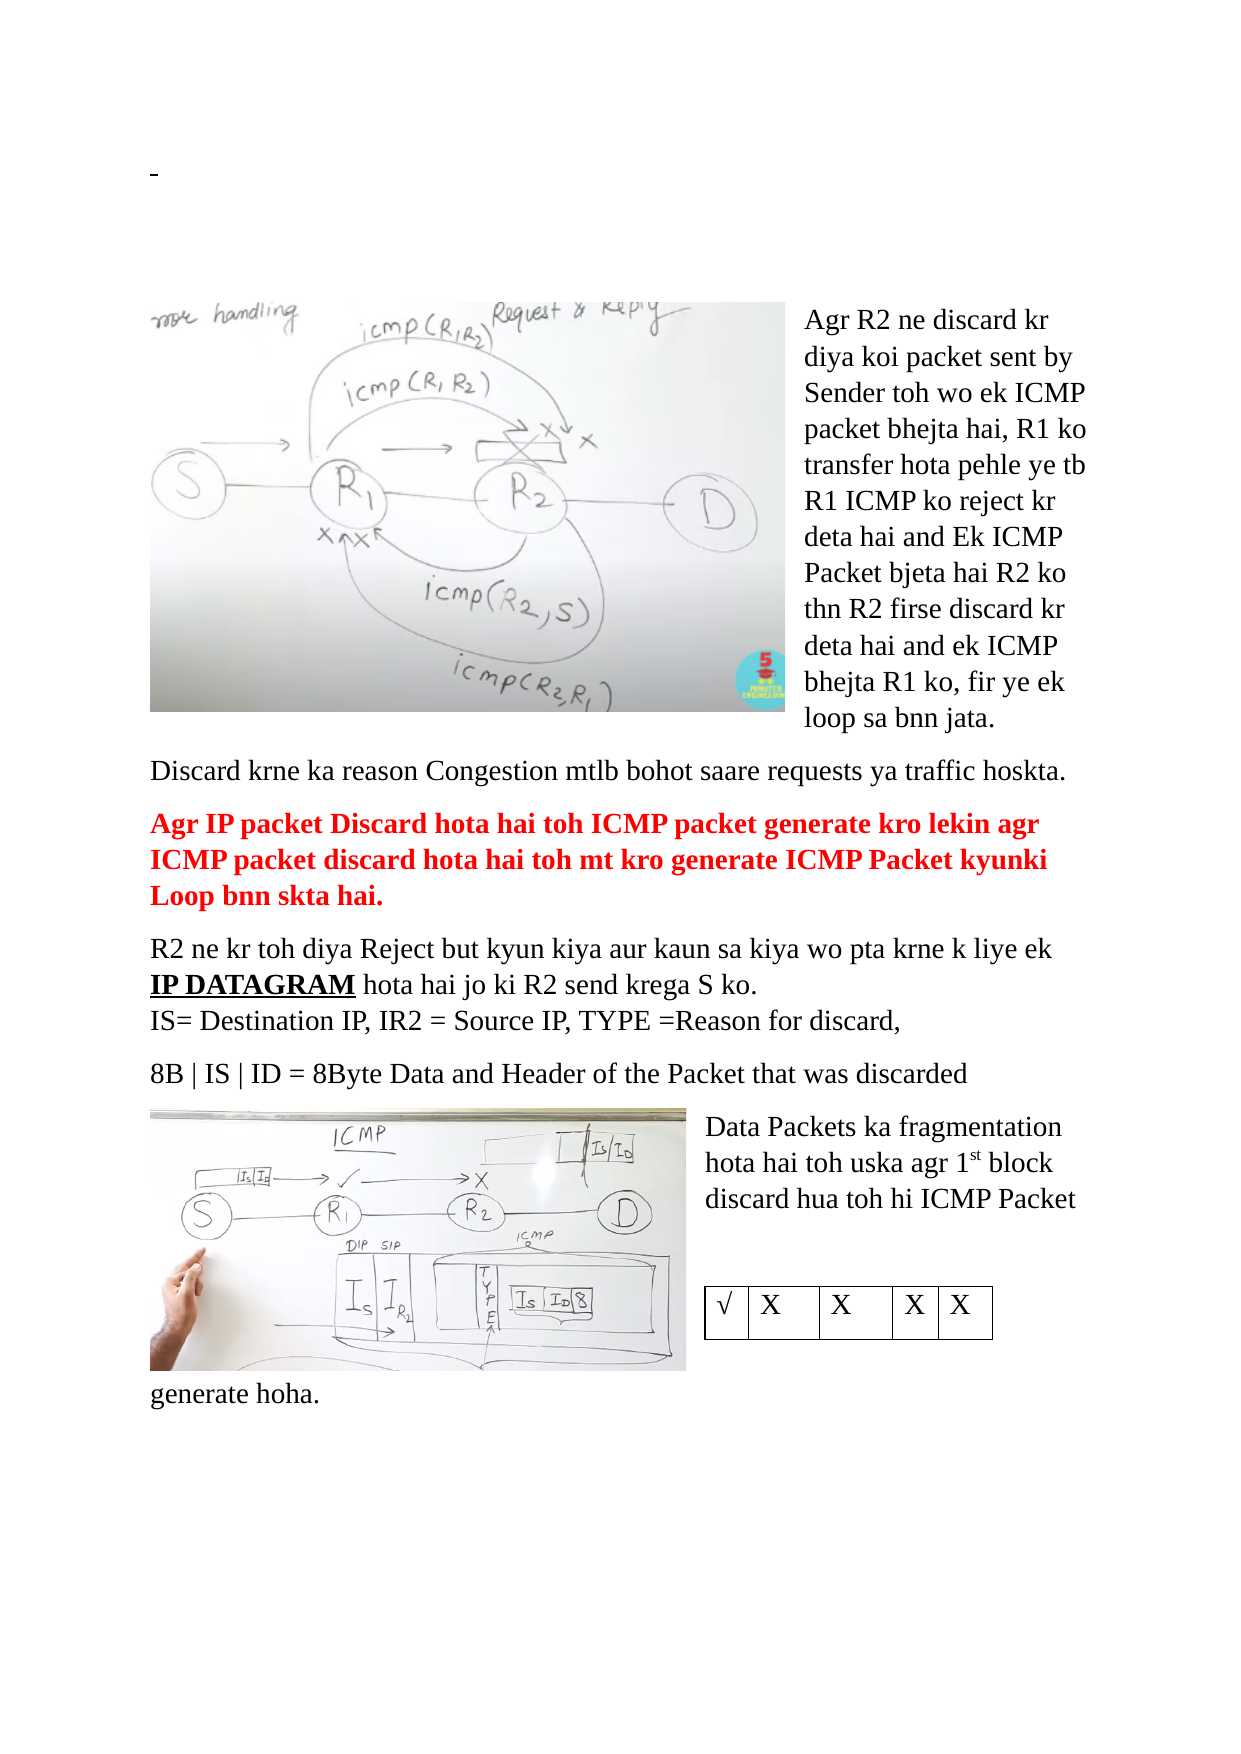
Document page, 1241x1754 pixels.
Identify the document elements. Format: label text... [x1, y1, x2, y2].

text IS= Destination IP, IR2 = Source IP, TYPE =Reason for discard, [150, 1003, 1090, 1037]
text 8B | IS | ID = 8Byte Data and Header of the Packet that was discarded [150, 1056, 1090, 1089]
table_header X [939, 1287, 992, 1339]
table_header X [893, 1287, 938, 1339]
text Agr IP packet Discard hota hai toh ICMP packet generate kro lekin agr ICMP packet discard hota hai toh mt kro generate ICMP Packet kyunki Loop bnn skta hai. [150, 806, 1090, 912]
picture [150, 1108, 687, 1371]
table_header X [820, 1287, 892, 1339]
text IP DATAGRAM hota hai jo ki R2 send krega S ko. [150, 967, 1090, 1001]
text Discard krne ka reason Congestion mtlb bohot saare requests ya traffic hoskta. [150, 753, 1090, 786]
table_header X [749, 1287, 819, 1339]
picture [150, 302, 786, 712]
table_header √ [706, 1287, 748, 1339]
text R2 ne kr toh diya Reject but kyun kiya aur kaun sa kiya wo pta krne k liye ek [150, 931, 1090, 964]
